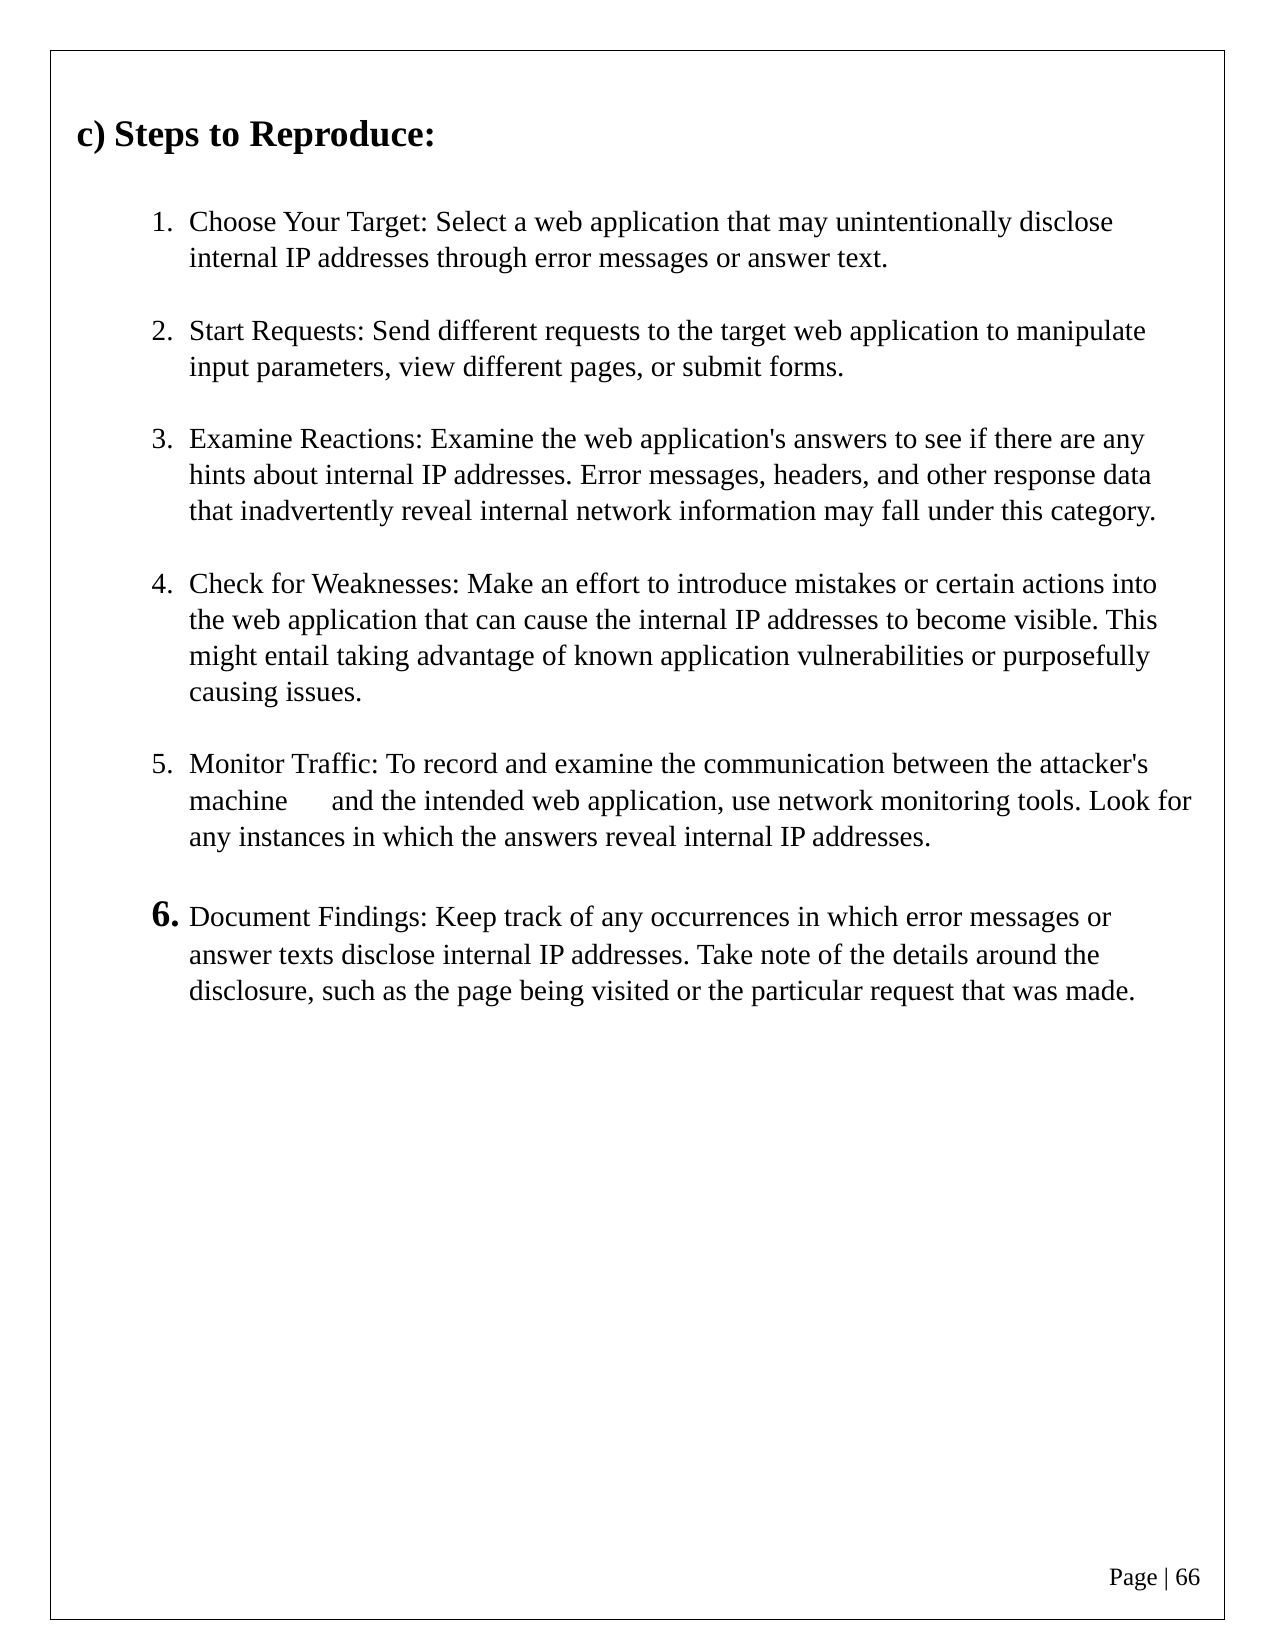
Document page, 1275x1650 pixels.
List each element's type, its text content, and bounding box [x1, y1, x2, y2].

list Document Findings: Keep track of any occurrences in which error messages or answer texts disclose internal IP addresses. Take note of the details around the disclosure, such as the page being visited or the particular request that was made. [151, 891, 1200, 1006]
list Check for Weaknesses: Make an effort to introduce mistakes or certain actions into the web application that can cause the internal IP addresses to become visible. This might entail taking advantage of known application vulnerabilities or purposefully causing issues. [151, 566, 1200, 708]
list Steps to Reproduce: [76, 111, 1200, 154]
list Start Requests: Send different requests to the target web application to manipulate input parameters, view different pages, or submit forms. [151, 313, 1200, 382]
list Examine Reactions: Examine the web application's answers to see if there are any hints about internal IP addresses. Error messages, headers, and other response data that inadvertently reveal internal network information may fall under this category. [151, 421, 1200, 527]
list Monitor Traffic: To record and examine the communication between the attacker's machine and the intended web application, use network monitoring tools. Look for any instances in which the answers reveal internal IP addresses. [151, 746, 1200, 852]
list Choose Your Target: Select a web application that may unintentionally disclose internal IP addresses through error messages or answer text. [151, 204, 1200, 274]
